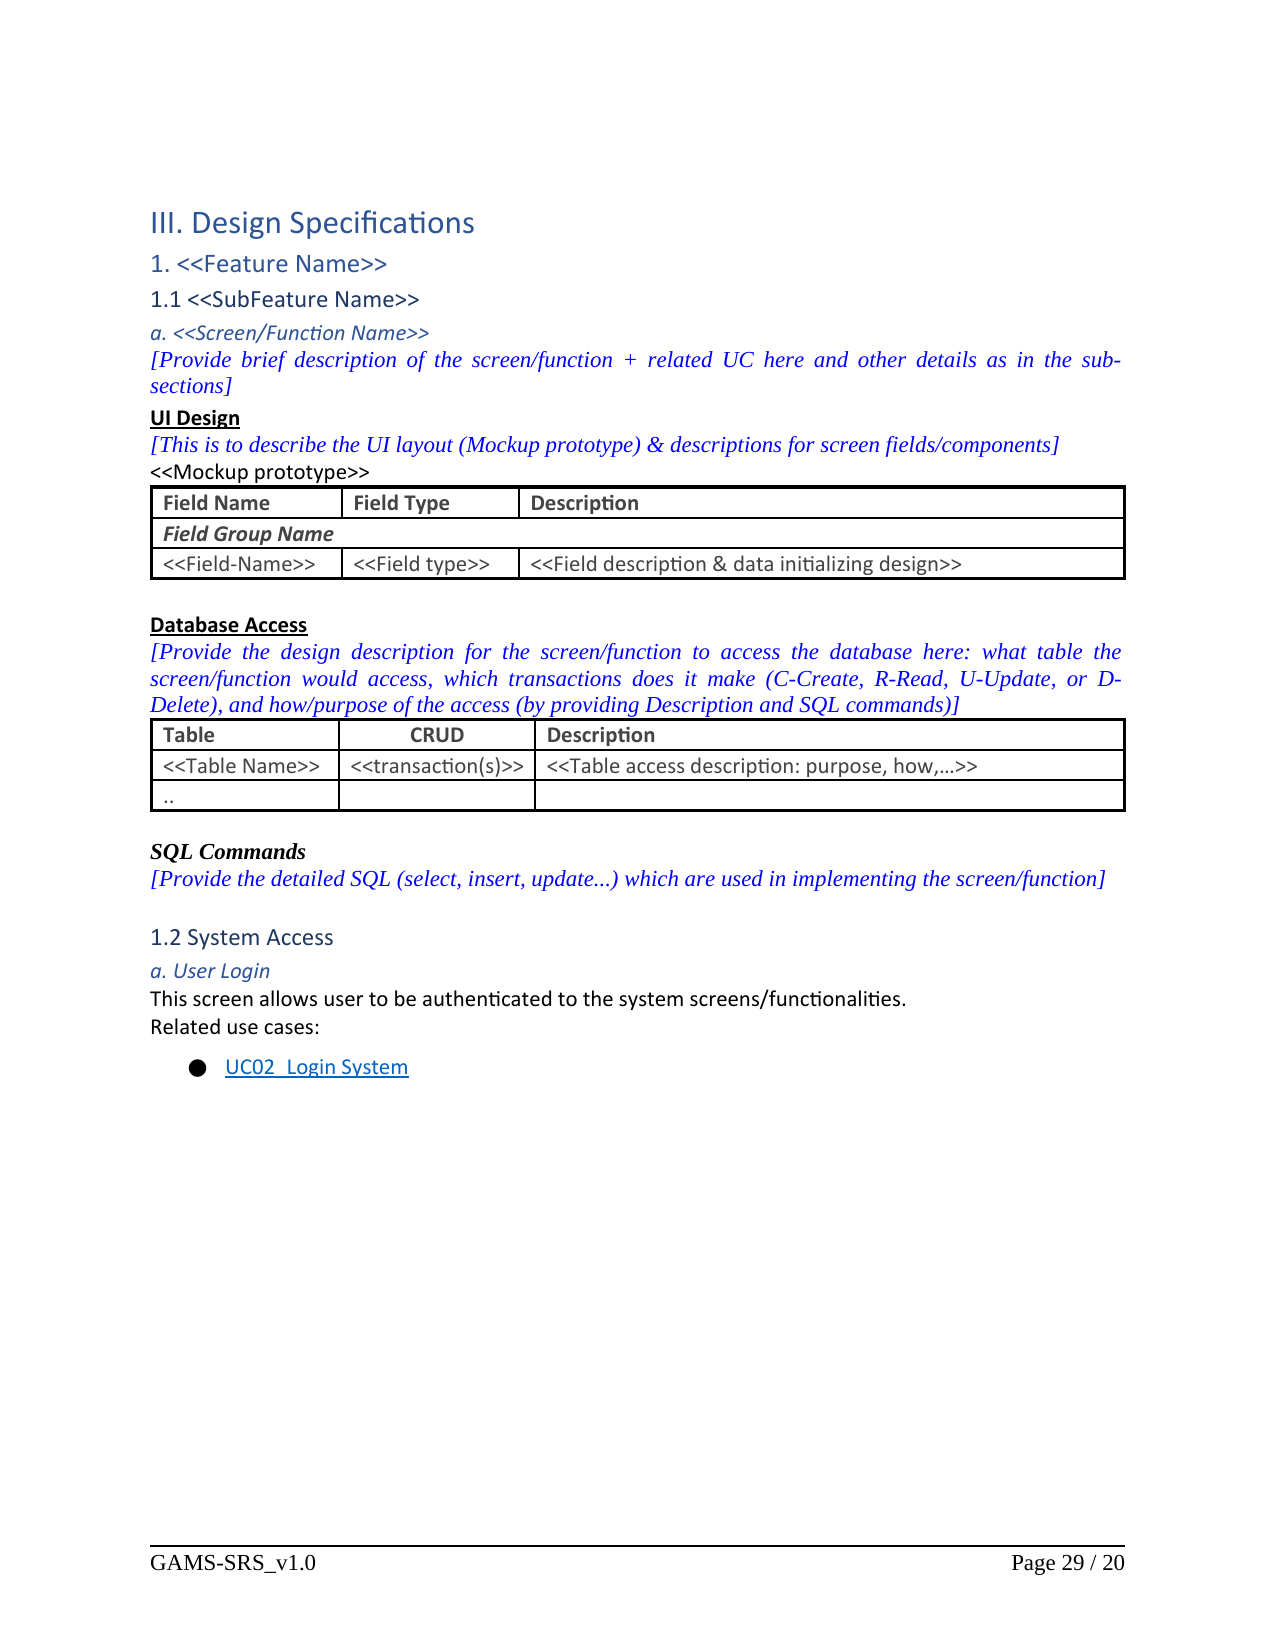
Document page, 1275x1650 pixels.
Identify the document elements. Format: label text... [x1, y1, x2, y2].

table_cell [524, 781, 534, 809]
text This screen allows user to be authenticated to the system screens/functionalities. [150, 984, 1125, 1012]
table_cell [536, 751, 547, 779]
table_cell [340, 781, 350, 809]
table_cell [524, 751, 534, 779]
subtitle Database Access [150, 610, 1125, 638]
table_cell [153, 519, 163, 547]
table_cell [536, 781, 547, 809]
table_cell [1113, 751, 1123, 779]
list UC02_Login System [187, 1040, 1125, 1087]
text [Provide brief description of the screen/function + related UC here and other details as in the sub-sections] [150, 346, 1125, 399]
text Related use cases: [150, 1012, 1125, 1040]
text <<Mockup prototype>> [150, 457, 1125, 485]
text [Provide the detailed SQL (select, insert, update...) which are used in implementing the screen/function] [150, 865, 1125, 891]
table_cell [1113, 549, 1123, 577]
text [This is to describe the UI layout (Mockup prototype) & descriptions for screen fields/components] [150, 431, 1125, 457]
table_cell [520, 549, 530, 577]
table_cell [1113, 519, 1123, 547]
subtitle III. Design Specifications [150, 201, 1125, 242]
subtitle 1.1 <<SubFeature Name>> [150, 283, 1125, 314]
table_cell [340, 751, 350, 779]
text SQL Commands [150, 838, 1125, 865]
subtitle 1. <<Feature Name>> [150, 246, 1125, 279]
subtitle 1.2 System Access [150, 922, 1125, 952]
text [Provide the design description for the screen/function to access the database here: what table the screen/function would access, which transactions does it make (C-Create, R-Read, U-Update, or D-Delete), and how/purpose of the access (by providing Description and SQL commands)] [150, 638, 1125, 717]
subtitle a. User Login [150, 956, 1125, 984]
subtitle UI Design [150, 403, 1125, 431]
table_cell [1113, 781, 1123, 809]
subtitle a. <<Screen/Function Name>> [150, 318, 1125, 346]
